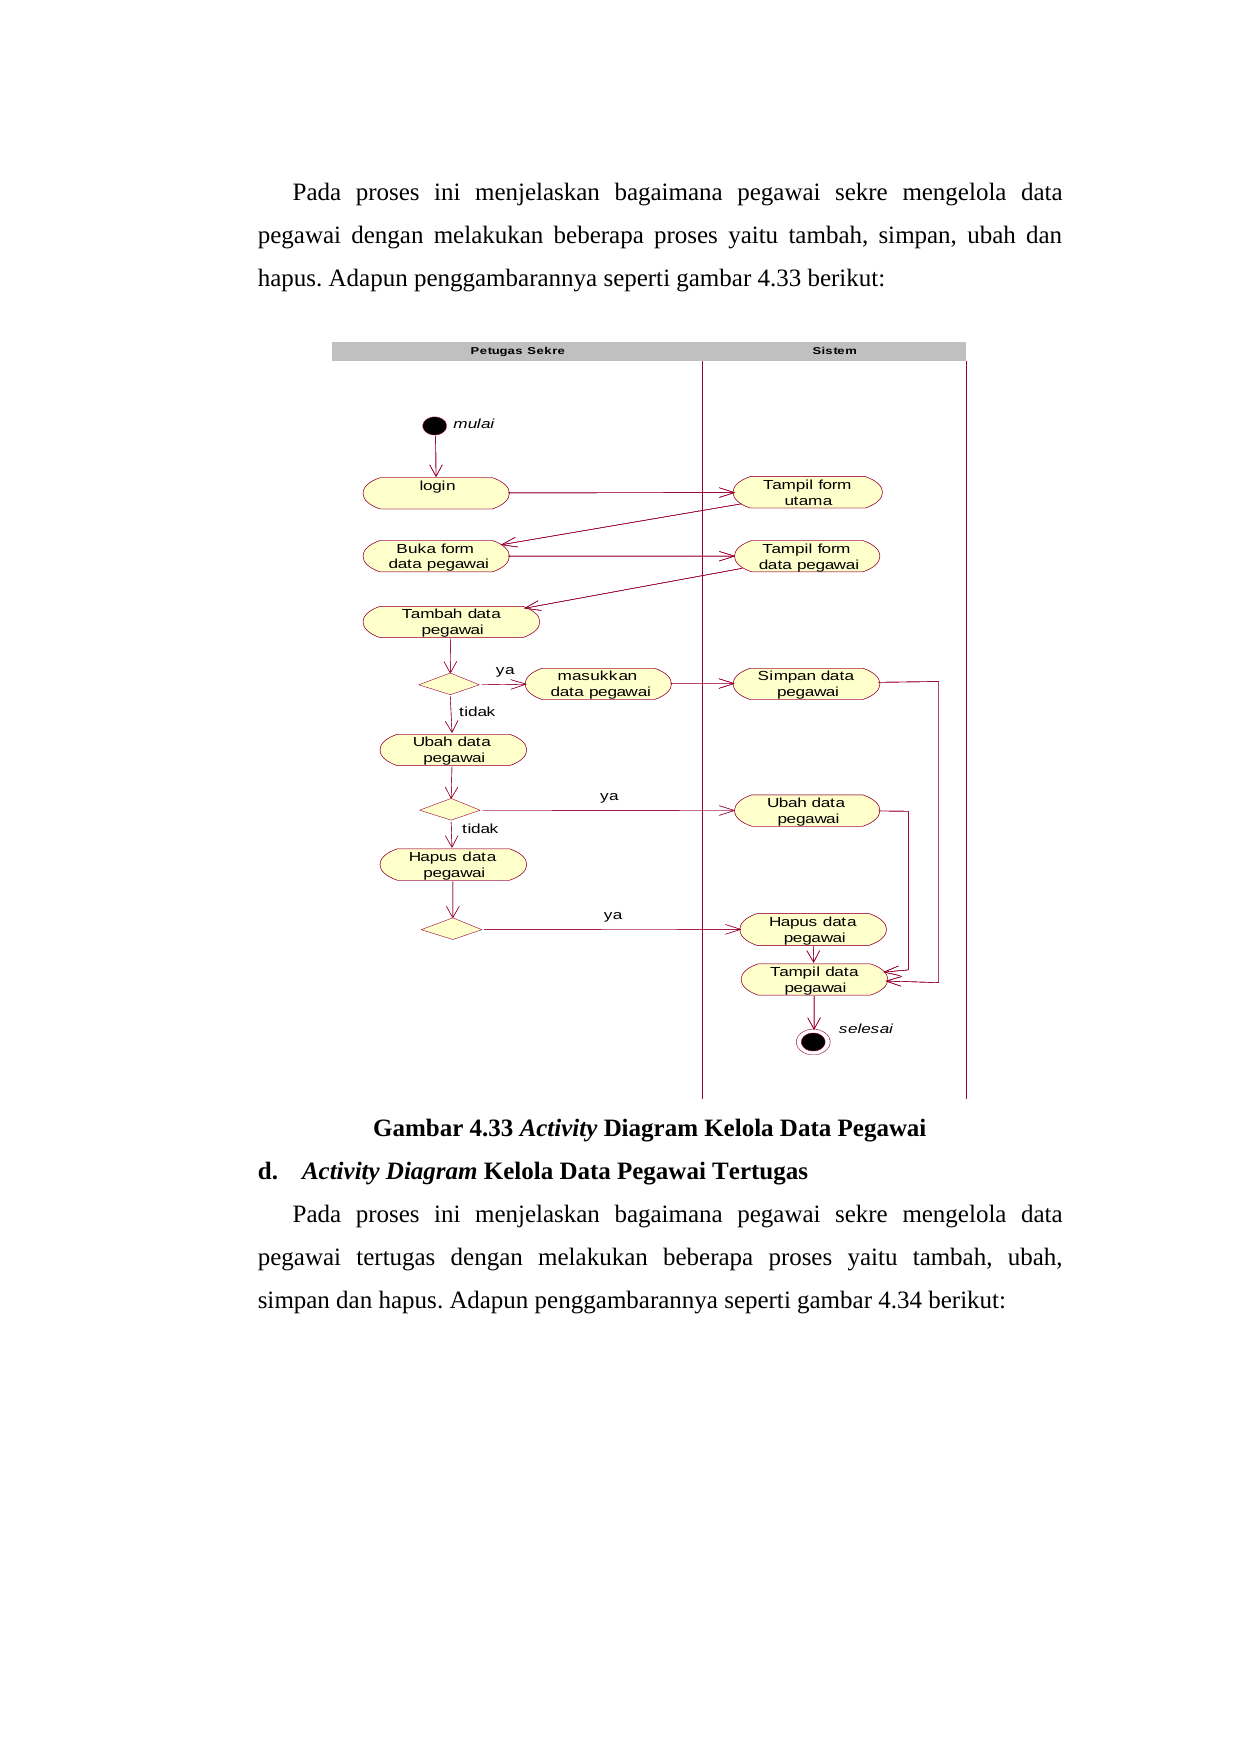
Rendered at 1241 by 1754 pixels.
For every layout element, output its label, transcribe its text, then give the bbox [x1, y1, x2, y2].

list Pada proses ini menjelaskan bagaimana pegawai sekre mengelola data pegawai dengan melakukan beberapa proses yaitu tambah, simpan, ubah dan hapus. Adapun penggambarannya seperti gambar 4.33 berikut: [258, 177, 1063, 292]
text Gambar 4.33 Activity Diagram Kelola Data Pegawai [236, 1113, 1063, 1141]
list Pada proses ini menjelaskan bagaimana pegawai sekre mengelola data pegawai tertugas dengan melakukan beberapa proses yaitu tambah, ubah, simpan dan hapus. Adapun penggambarannya seperti gambar 4.34 berikut: [258, 1199, 1063, 1314]
list Activity Diagram Kelola Data Pegawai Tertugas [258, 1156, 1063, 1184]
